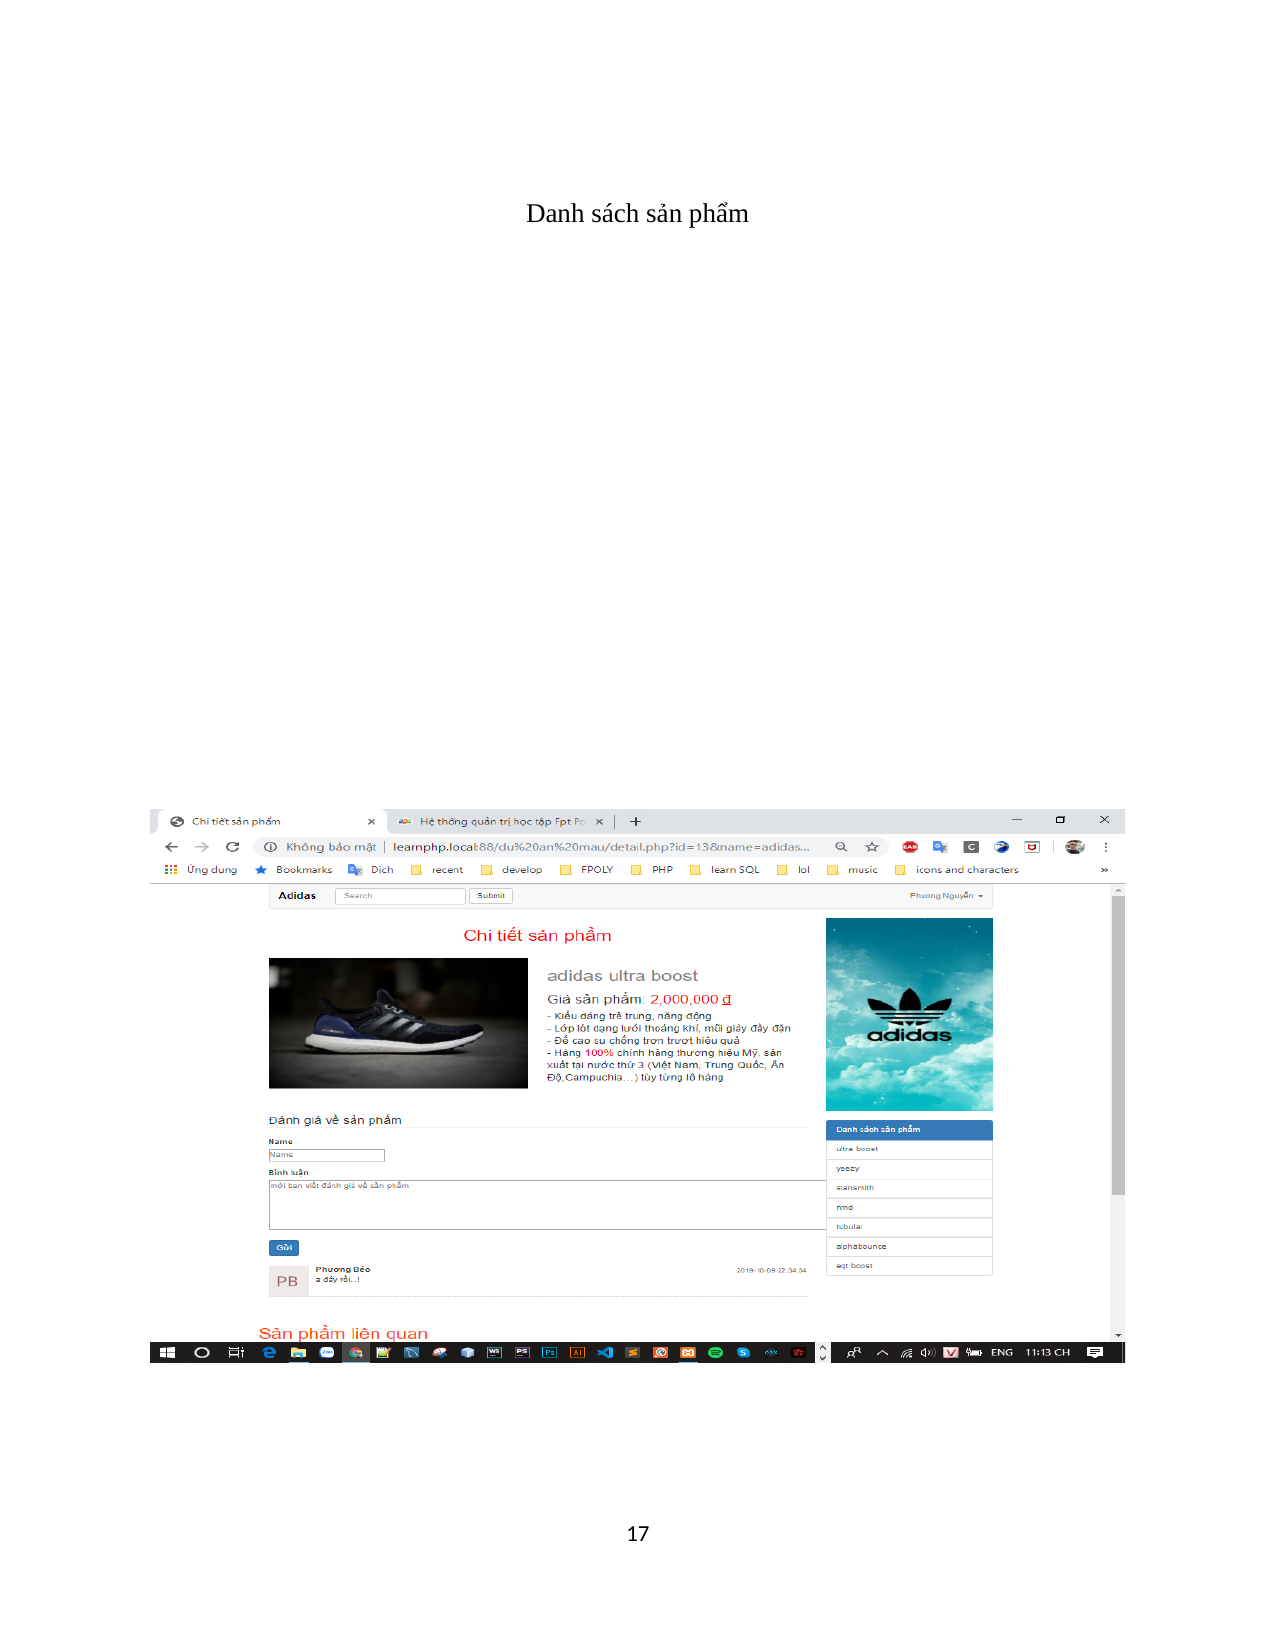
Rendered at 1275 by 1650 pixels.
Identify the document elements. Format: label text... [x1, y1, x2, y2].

picture [150, 809, 1125, 1363]
text Danh sách sản phẩm [150, 197, 1125, 228]
